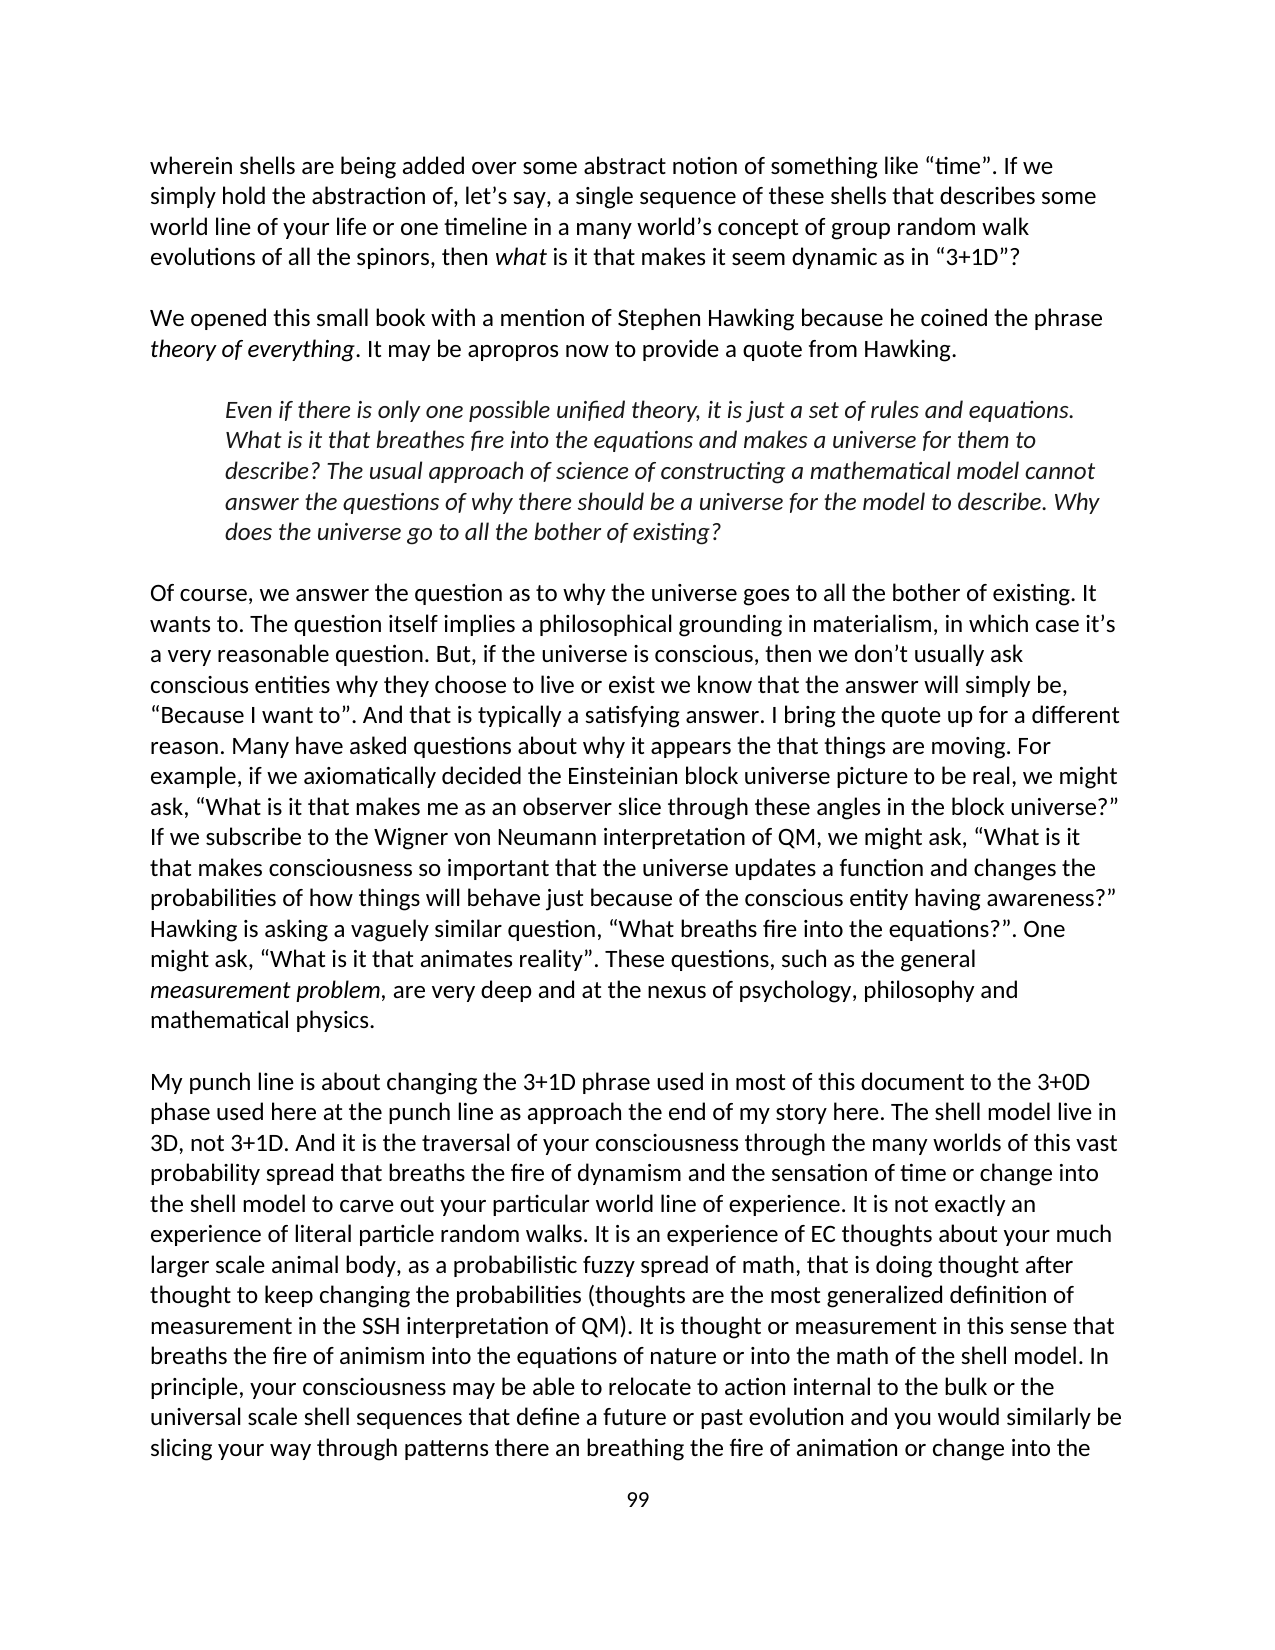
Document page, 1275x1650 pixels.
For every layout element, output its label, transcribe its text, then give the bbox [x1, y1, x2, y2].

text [150, 1066, 1125, 1462]
text We opened this small book with a mention of Stephen Hawking because he coined the phrase theory of everything. It may be apropros now to provide a quote from Hawking. [150, 303, 1125, 364]
text Even if there is only one possible unified theory, it is just a set of rules and equations. What is it that breathes fire into the equations and makes a universe for them to describe? The usual approach of science of constructing a mathematical model cannot answer the questions of why there should be a universe for the model to describe. Why does the universe go to all the bother of existing? [225, 394, 1125, 547]
text Of course, we answer the question as to why the universe goes to all the bother of existing. It wants to. The question itself implies a philosophical grounding in materialism, in which case it’s a very reasonable question. But, if the universe is conscious, then we don’t usually ask conscious entities why they choose to live or exist we know that the answer will simply be, “Because I want to”. And that is typically a satisfying answer. I bring the quote up for a different reason. Many have asked questions about why it appears the that things are moving. For example, if we axiomatically decided the Einsteinian block universe picture to be real, we might ask, “What is it that makes me as an observer slice through these angles in the block universe?” If we subscribe to the Wigner von Neumann interpretation of QM, we might ask, “What is it that makes consciousness so important that the universe updates a function and changes the probabilities of how things will behave just because of the conscious entity having awareness?” Hawking is asking a vaguely similar question, “What breaths fire into the equations?”. One might ask, “What is it that animates reality”. These questions, such as the general measurement problem, are very deep and at the nexus of psychology, philosophy and mathematical physics. [150, 577, 1125, 1035]
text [150, 150, 1125, 272]
